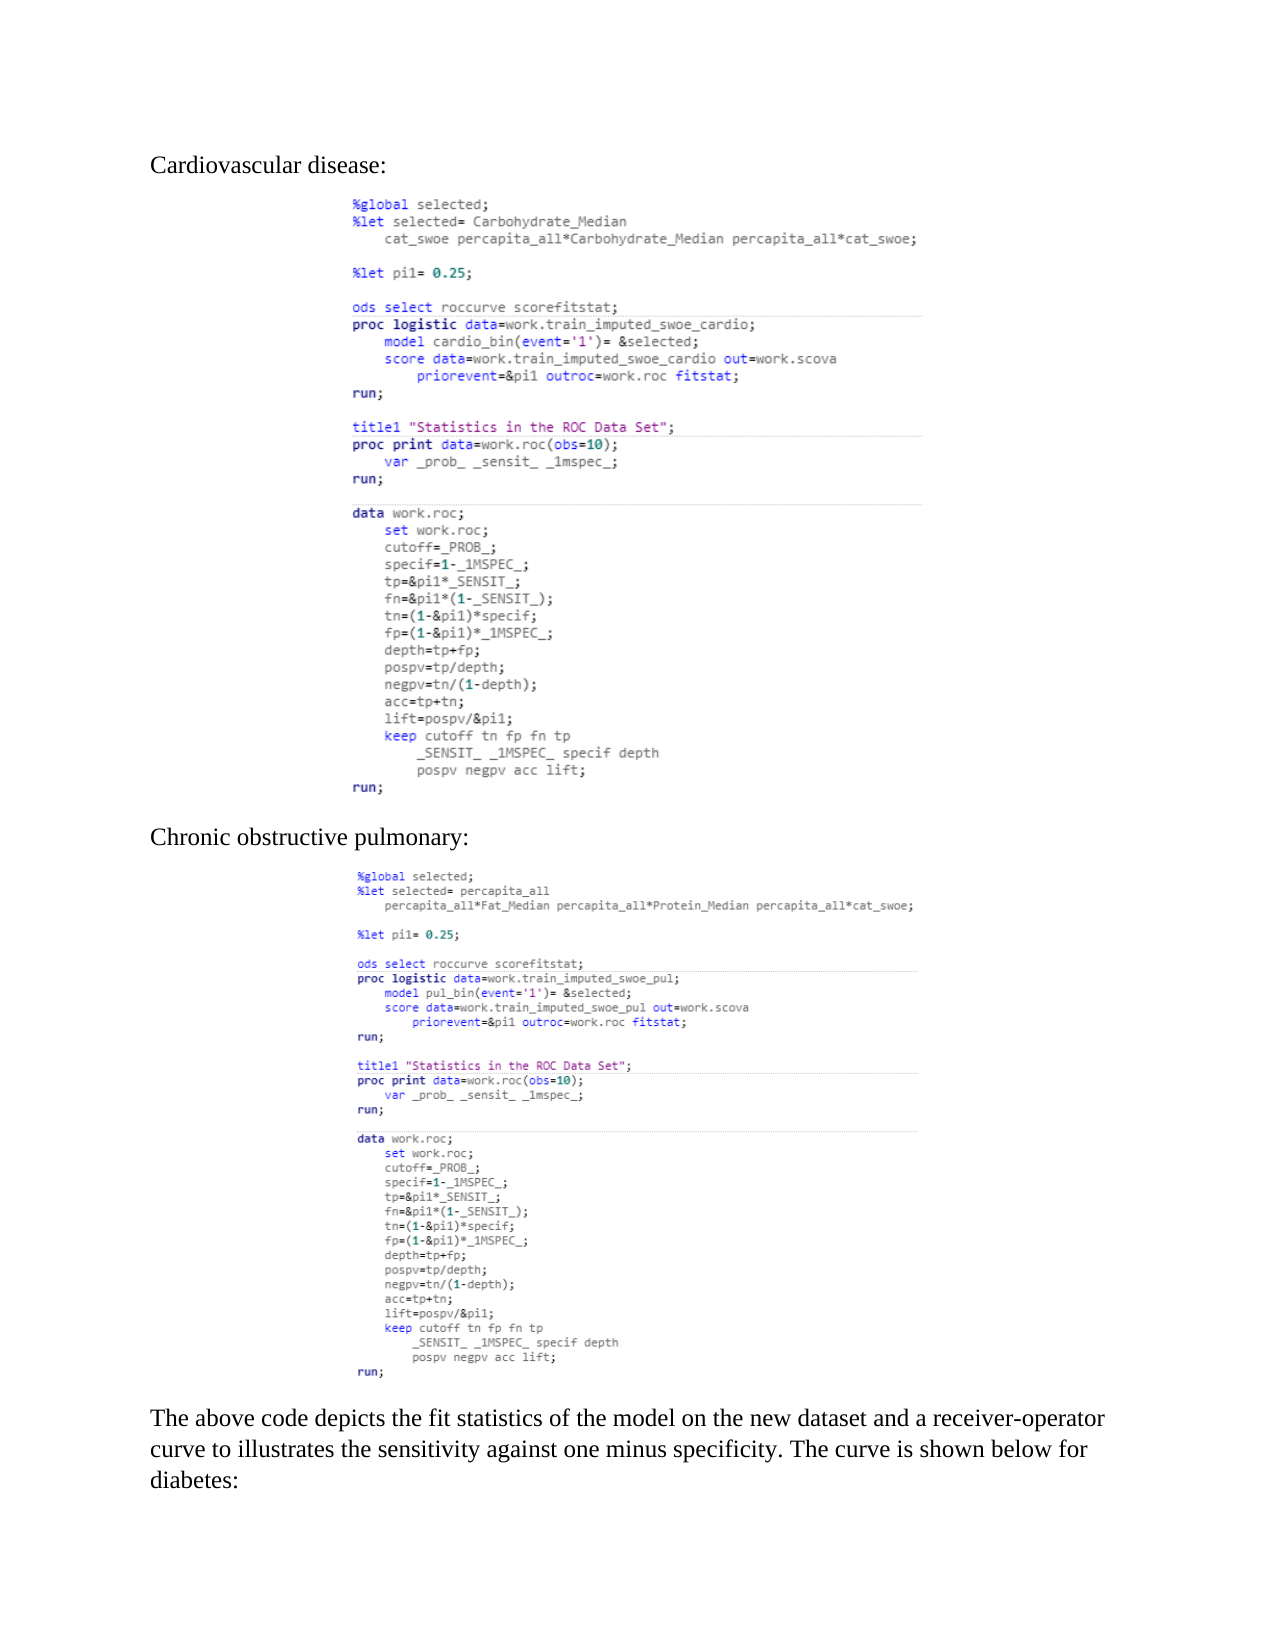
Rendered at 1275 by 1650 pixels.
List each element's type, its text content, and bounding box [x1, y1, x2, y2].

text Cardiovascular disease: [150, 150, 1125, 179]
picture [352, 197, 923, 803]
picture [356, 869, 919, 1384]
text Chronic obstructive pulmonary: [150, 822, 1125, 851]
text The above code depicts the fit statistics of the model on the new dataset and a receiver-operator curve to illustrates the sensitivity against one minus specificity. The curve is shown below for diabetes: [150, 1403, 1125, 1494]
